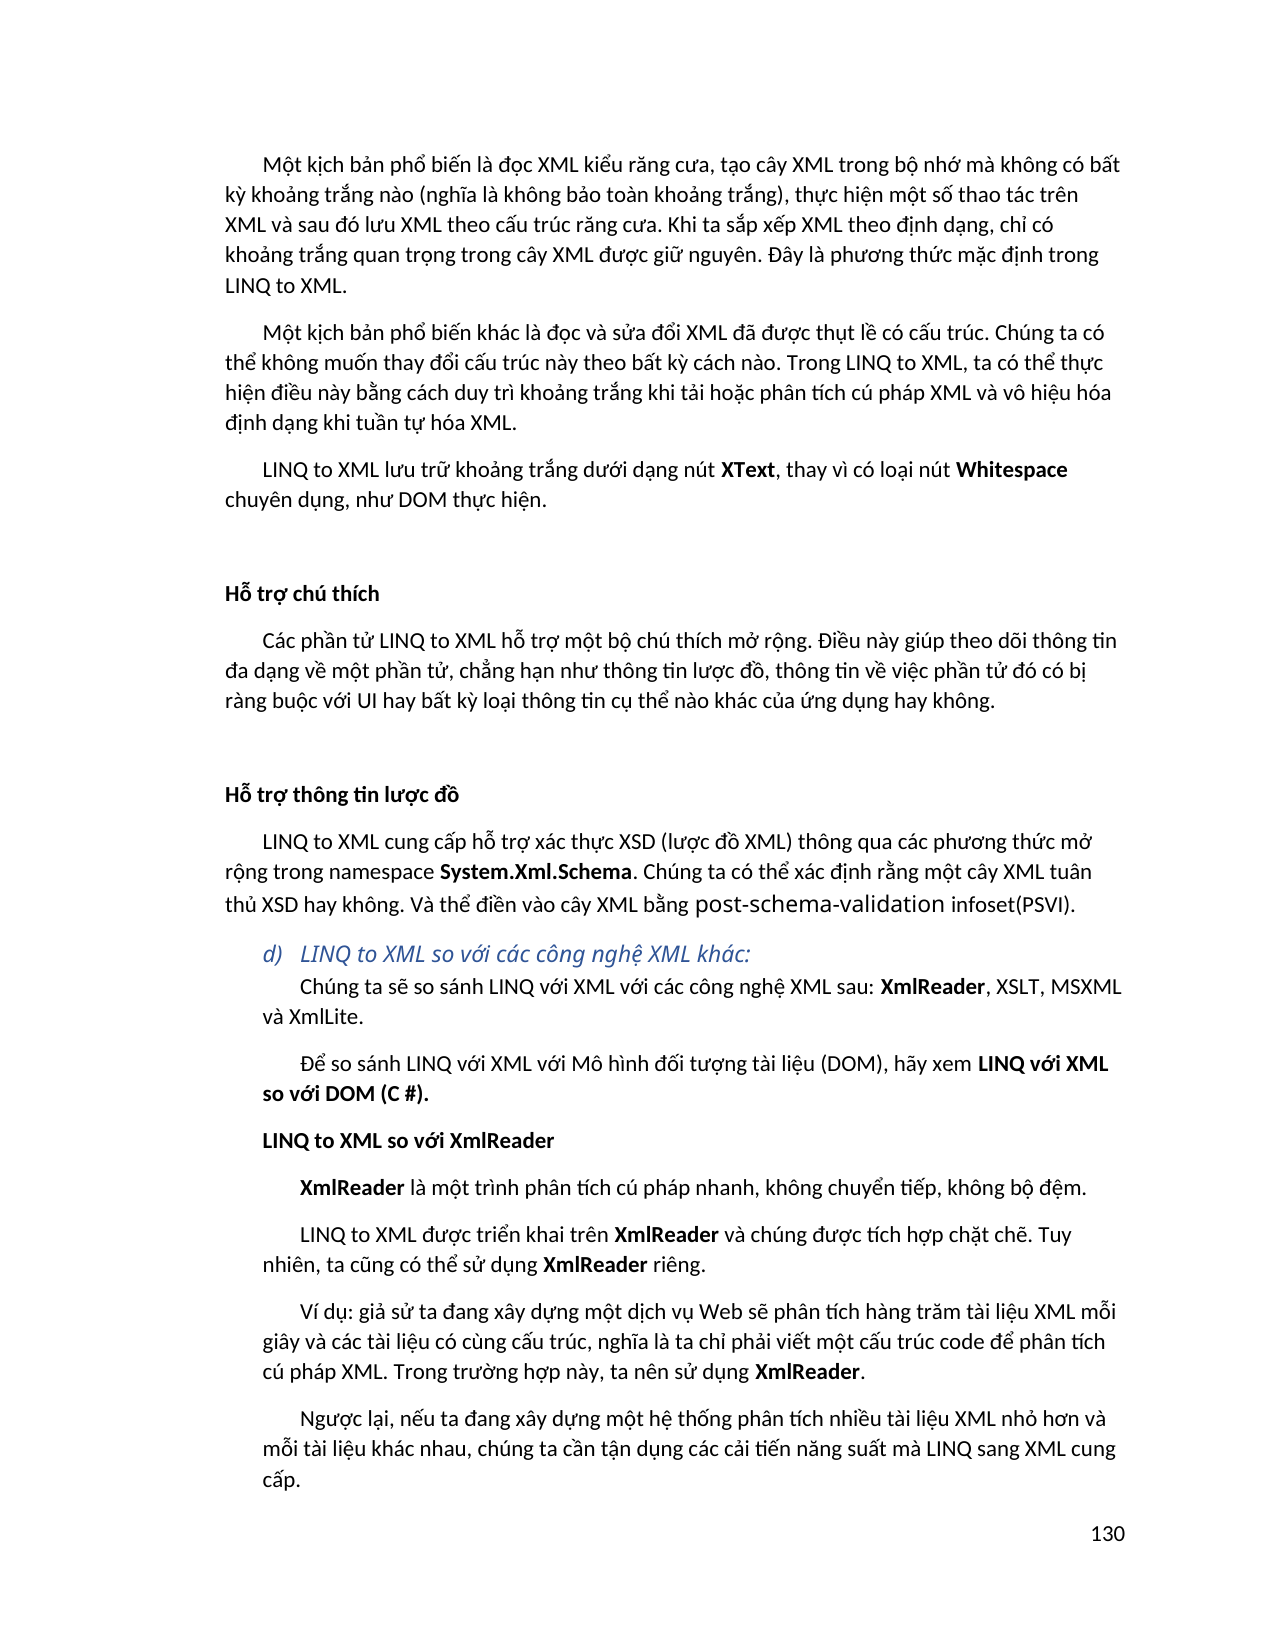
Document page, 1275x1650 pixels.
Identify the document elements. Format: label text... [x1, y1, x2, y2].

text Ngược lại, nếu ta đang xây dựng một hệ thống phân tích nhiều tài liệu XML nhỏ hơn và mỗi tài liệu khác nhau, chúng ta cần tận dụng các cải tiến năng suất mà LINQ sang XML cung cấp. [262, 1404, 1125, 1493]
text Một kịch bản phổ biến là đọc XML kiểu răng cưa, tạo cây XML trong bộ nhớ mà không có bất kỳ khoảng trắng nào (nghĩa là không bảo toàn khoảng trắng), thực hiện một số thao tác trên XML và sau đó lưu XML theo cấu trúc răng cưa. Khi ta sắp xếp XML theo định dạng, chỉ có khoảng trắng quan trọng trong cây XML được giữ nguyên. Đây là phương thức mặc định trong LINQ to XML. [225, 150, 1125, 299]
text Để so sánh LINQ với XML với Mô hình đối tượng tài liệu (DOM), hãy xem LINQ với XML so với DOM (C #). [262, 1049, 1125, 1107]
subtitle LINQ to XML so với các công nghệ XML khác: [262, 938, 1125, 969]
text Chúng ta sẽ so sánh LINQ với XML với các công nghệ XML sau: XmlReader, XSLT, MSXML và XmlLite. [262, 972, 1125, 1030]
text Hỗ trợ thông tin lược đồ [225, 780, 1125, 808]
text Các phần tử LINQ to XML hỗ trợ một bộ chú thích mở rộng. Điều này giúp theo dõi thông tin đa dạng về một phần tử, chẳng hạn như thông tin lược đồ, thông tin về việc phần tử đó có bị ràng buộc với UI hay bất kỳ loại thông tin cụ thể nào khác của ứng dụng hay không. [225, 626, 1125, 714]
text LINQ to XML được triển khai trên XmlReader và chúng được tích hợp chặt chẽ. Tuy nhiên, ta cũng có thể sử dụng XmlReader riêng. [262, 1220, 1125, 1278]
text Hỗ trợ chú thích [225, 579, 1125, 607]
text XmlReader là một trình phân tích cú pháp nhanh, không chuyển tiếp, không bộ đệm. [262, 1173, 1125, 1201]
text LINQ to XML so với XmlReader [262, 1126, 1125, 1154]
text LINQ to XML lưu trữ khoảng trắng dưới dạng nút XText, thay vì có loại nút Whitespace chuyên dụng, như DOM thực hiện. [225, 455, 1125, 513]
text Một kịch bản phổ biến khác là đọc và sửa đổi XML đã được thụt lề có cấu trúc. Chúng ta có thể không muốn thay đổi cấu trúc này theo bất kỳ cách nào. Trong LINQ to XML, ta có thể thực hiện điều này bằng cách duy trì khoảng trắng khi tải hoặc phân tích cú pháp XML và vô hiệu hóa định dạng khi tuần tự hóa XML. [225, 318, 1125, 436]
text Ví dụ: giả sử ta đang xây dựng một dịch vụ Web sẽ phân tích hàng trăm tài liệu XML mỗi giây và các tài liệu có cùng cấu trúc, nghĩa là ta chỉ phải viết một cấu trúc code để phân tích cú pháp XML. Trong trường hợp này, ta nên sử dụng XmlReader. [262, 1297, 1125, 1385]
text LINQ to XML cung cấp hỗ trợ xác thực XSD (lược đồ XML) thông qua các phương thức mở rộng trong namespace System.Xml.Schema. Chúng ta có thể xác định rằng một cây XML tuân thủ XSD hay không. Và thể điền vào cây XML bằng post-schema-validation infoset(PSVI). [225, 827, 1125, 919]
